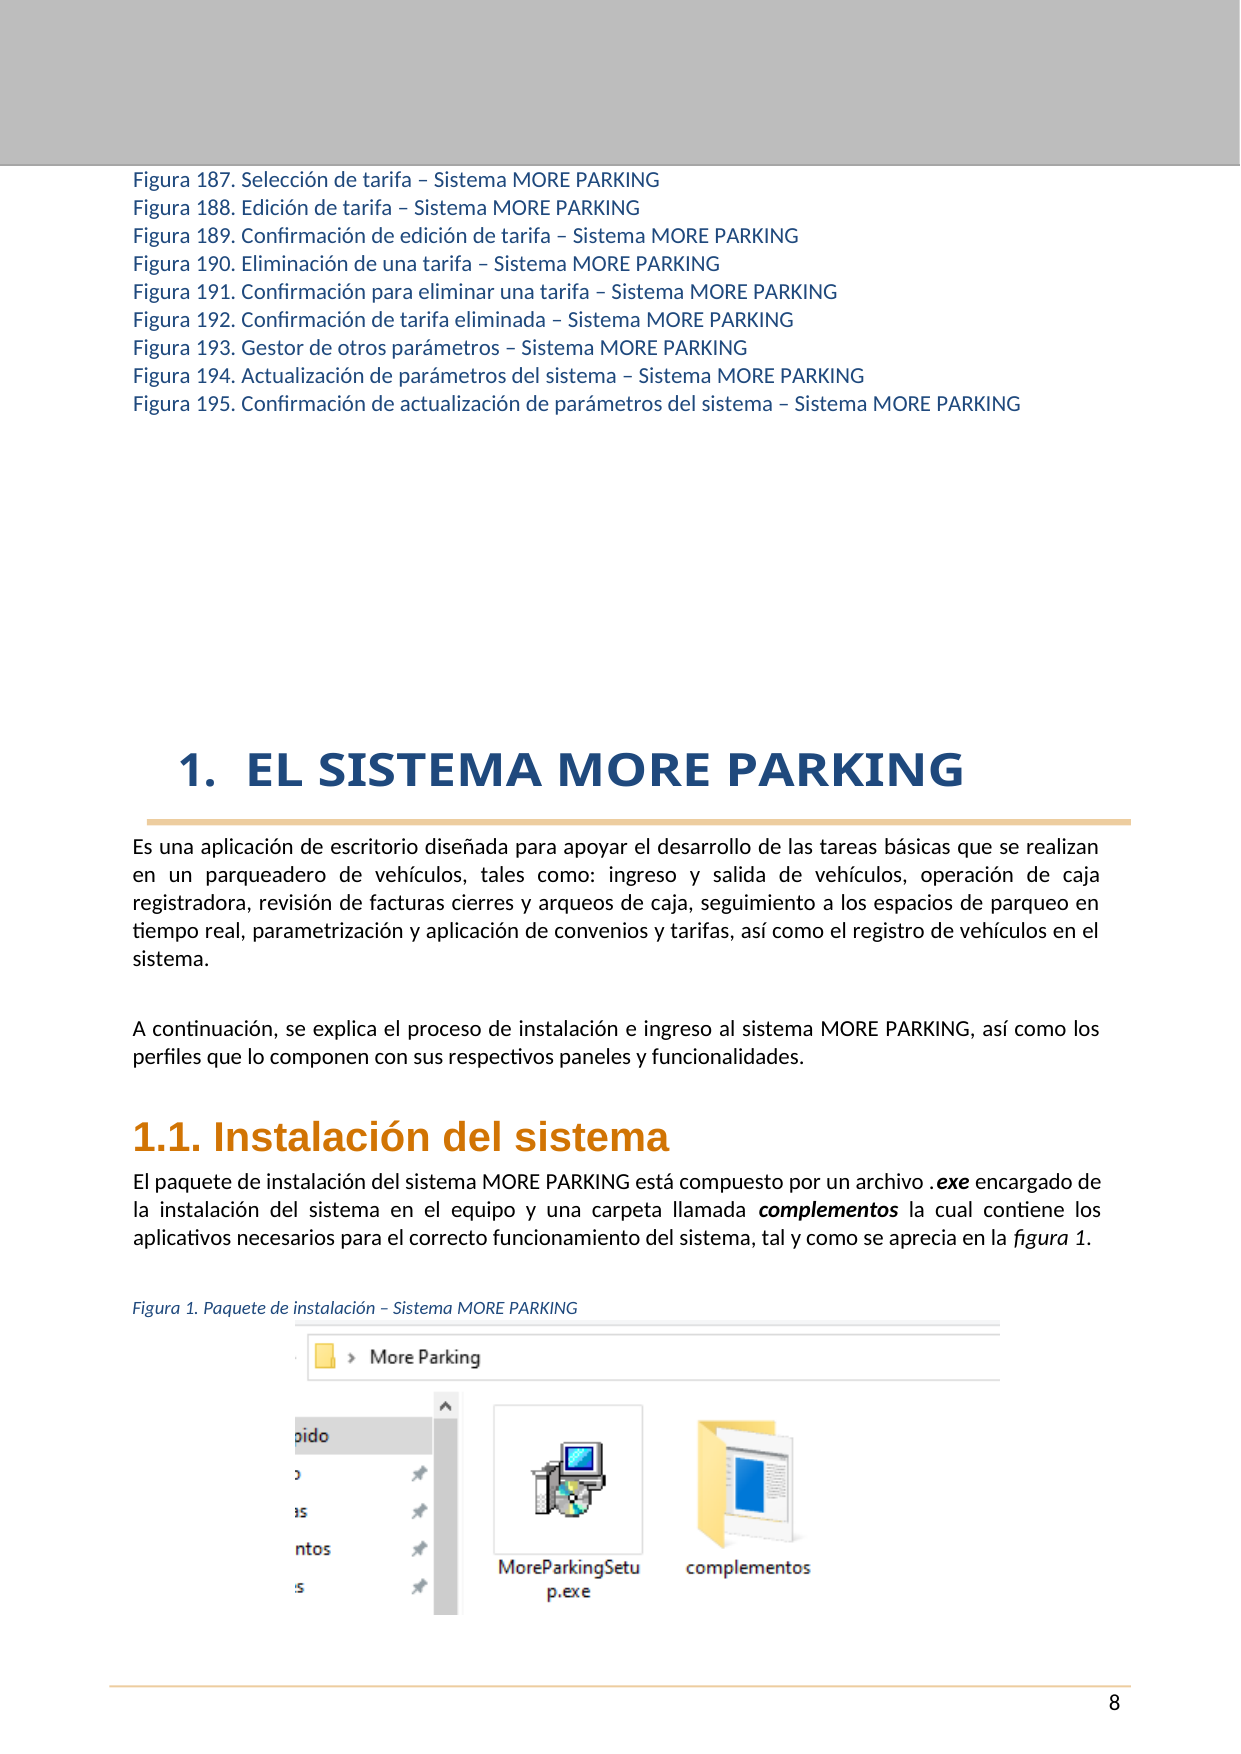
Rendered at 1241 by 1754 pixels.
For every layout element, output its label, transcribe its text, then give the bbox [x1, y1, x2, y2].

text Figura 187. Selección de tarifa – Sistema MORE PARKING [133, 165, 1181, 193]
text Figura 192. Confirmación de tarifa eliminada – Sistema MORE PARKING [133, 305, 1181, 333]
list A continuación, se explica el proceso de instalación e ingreso al sistema MORE PARKING, así como los perfiles que lo componen con sus respectivos paneles y funcionalidades. [132, 1014, 1101, 1070]
text Figura 190. Eliminación de una tarifa – Sistema MORE PARKING [133, 249, 1181, 277]
text Figura 191. Confirmación para eliminar una tarifa – Sistema MORE PARKING [133, 277, 1181, 305]
picture [295, 1320, 1000, 1615]
list Instalación del sistema [132, 1112, 1101, 1160]
text Figura 188. Edición de tarifa – Sistema MORE PARKING [133, 193, 1181, 221]
text Figura 194. Actualización de parámetros del sistema – Sistema MORE PARKING [133, 361, 1181, 389]
text Figura 1. Paquete de instalación – Sistema MORE PARKING [132, 1296, 1181, 1319]
text Figura 189. Confirmación de edición de tarifa – Sistema MORE PARKING [133, 221, 1181, 249]
text Figura 193. Gestor de otros parámetros – Sistema MORE PARKING [133, 333, 1181, 361]
subtitle EL SISTEMA MORE PARKING [177, 738, 1181, 800]
list Es una aplicación de escritorio diseñada para apoyar el desarrollo de las tareas básicas que se realizan en un parqueadero de vehículos, tales como: ingreso y salida de vehículos, operación de caja registradora, revisión de facturas cierres y arqueos de caja, seguimiento a los espacios de parqueo en tiempo real, parametrización y aplicación de convenios y tarifas, así como el registro de vehículos en el sistema. [132, 824, 1101, 972]
list El paquete de instalación del sistema MORE PARKING está compuesto por un archivo .exe encargado de la instalación del sistema en el equipo y una carpeta llamada complementos la cual contiene los aplicativos necesarios para el correcto funcionamiento del sistema, tal y como se aprecia en la figura 1. [133, 1167, 1101, 1251]
text Figura 195. Confirmación de actualización de parámetros del sistema – Sistema MORE PARKING [133, 389, 1181, 417]
